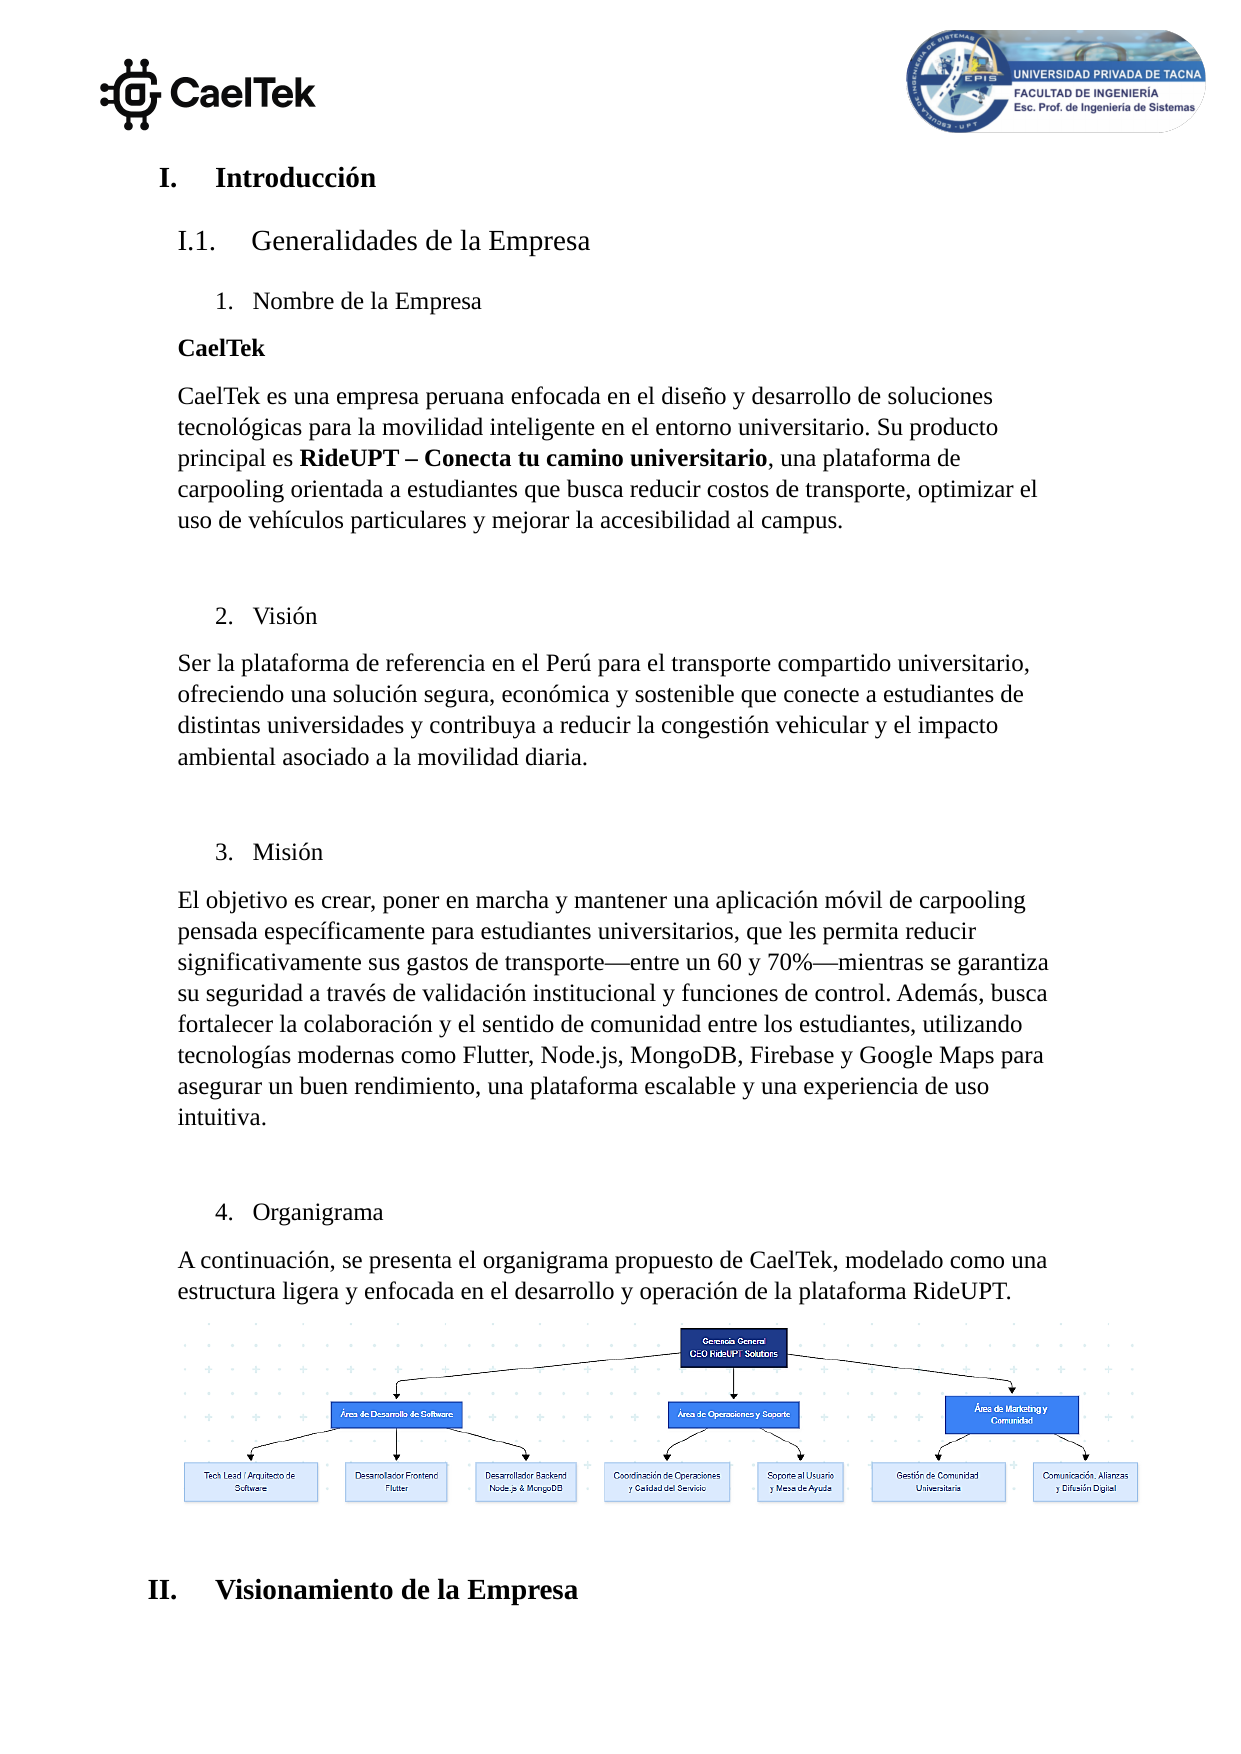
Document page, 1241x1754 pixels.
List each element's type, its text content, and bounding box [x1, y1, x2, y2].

subtitle Introducción [177, 160, 1063, 194]
text Ser la plataforma de referencia en el Perú para el transporte compartido universitario, ofreciendo una solución segura, económica y sostenible que conecte a estudiantes de distintas universidades y contribuya a reducir la congestión vehicular y el impacto ambiental asociado a la movilidad diaria. [177, 648, 1063, 770]
text A continuación, se presenta el organigrama propuesto de CaelTek, modelado como una estructura ligera y enfocada en el desarrollo y operación de la plataforma RideUPT. [177, 1245, 1063, 1305]
list Organigrama [215, 1197, 1063, 1226]
text CaelTek [177, 333, 1063, 362]
subtitle Generalidades de la Empresa [177, 223, 1063, 256]
picture [177, 1323, 1142, 1506]
list Nombre de la Empresa [215, 286, 1063, 314]
list Misión [215, 837, 1063, 866]
picture [906, 30, 1206, 133]
list Visión [215, 601, 1063, 629]
text CaelTek es una empresa peruana enfocada en el diseño y desarrollo de soluciones tecnológicas para la movilidad inteligente en el entorno universitario. Su producto principal es RideUPT – Conecta tu camino universitario, una plataforma de carpooling orientada a estudiantes que busca reducir costos de transporte, optimizar el uso de vehículos particulares y mejorar la accesibilidad al campus. [177, 381, 1063, 534]
subtitle Visionamiento de la Empresa [177, 1572, 1063, 1605]
text El objetivo es crear, poner en marcha y mantener una aplicación móvil de carpooling pensada específicamente para estudiantes universitarios, que les permita reducir significativamente sus gastos de transporte—entre un 60 y 70%—mientras se garantiza su seguridad a través de validación institucional y funciones de control. Además, busca fortalecer la colaboración y el sentido de comunidad entre los estudiantes, utilizando tecnologías modernas como Flutter, Node.js, MongoDB, Firebase y Google Maps para asegurar un buen rendimiento, una plataforma escalable y una experiencia de uso intuitiva. [177, 885, 1063, 1131]
picture [79, 42, 339, 147]
